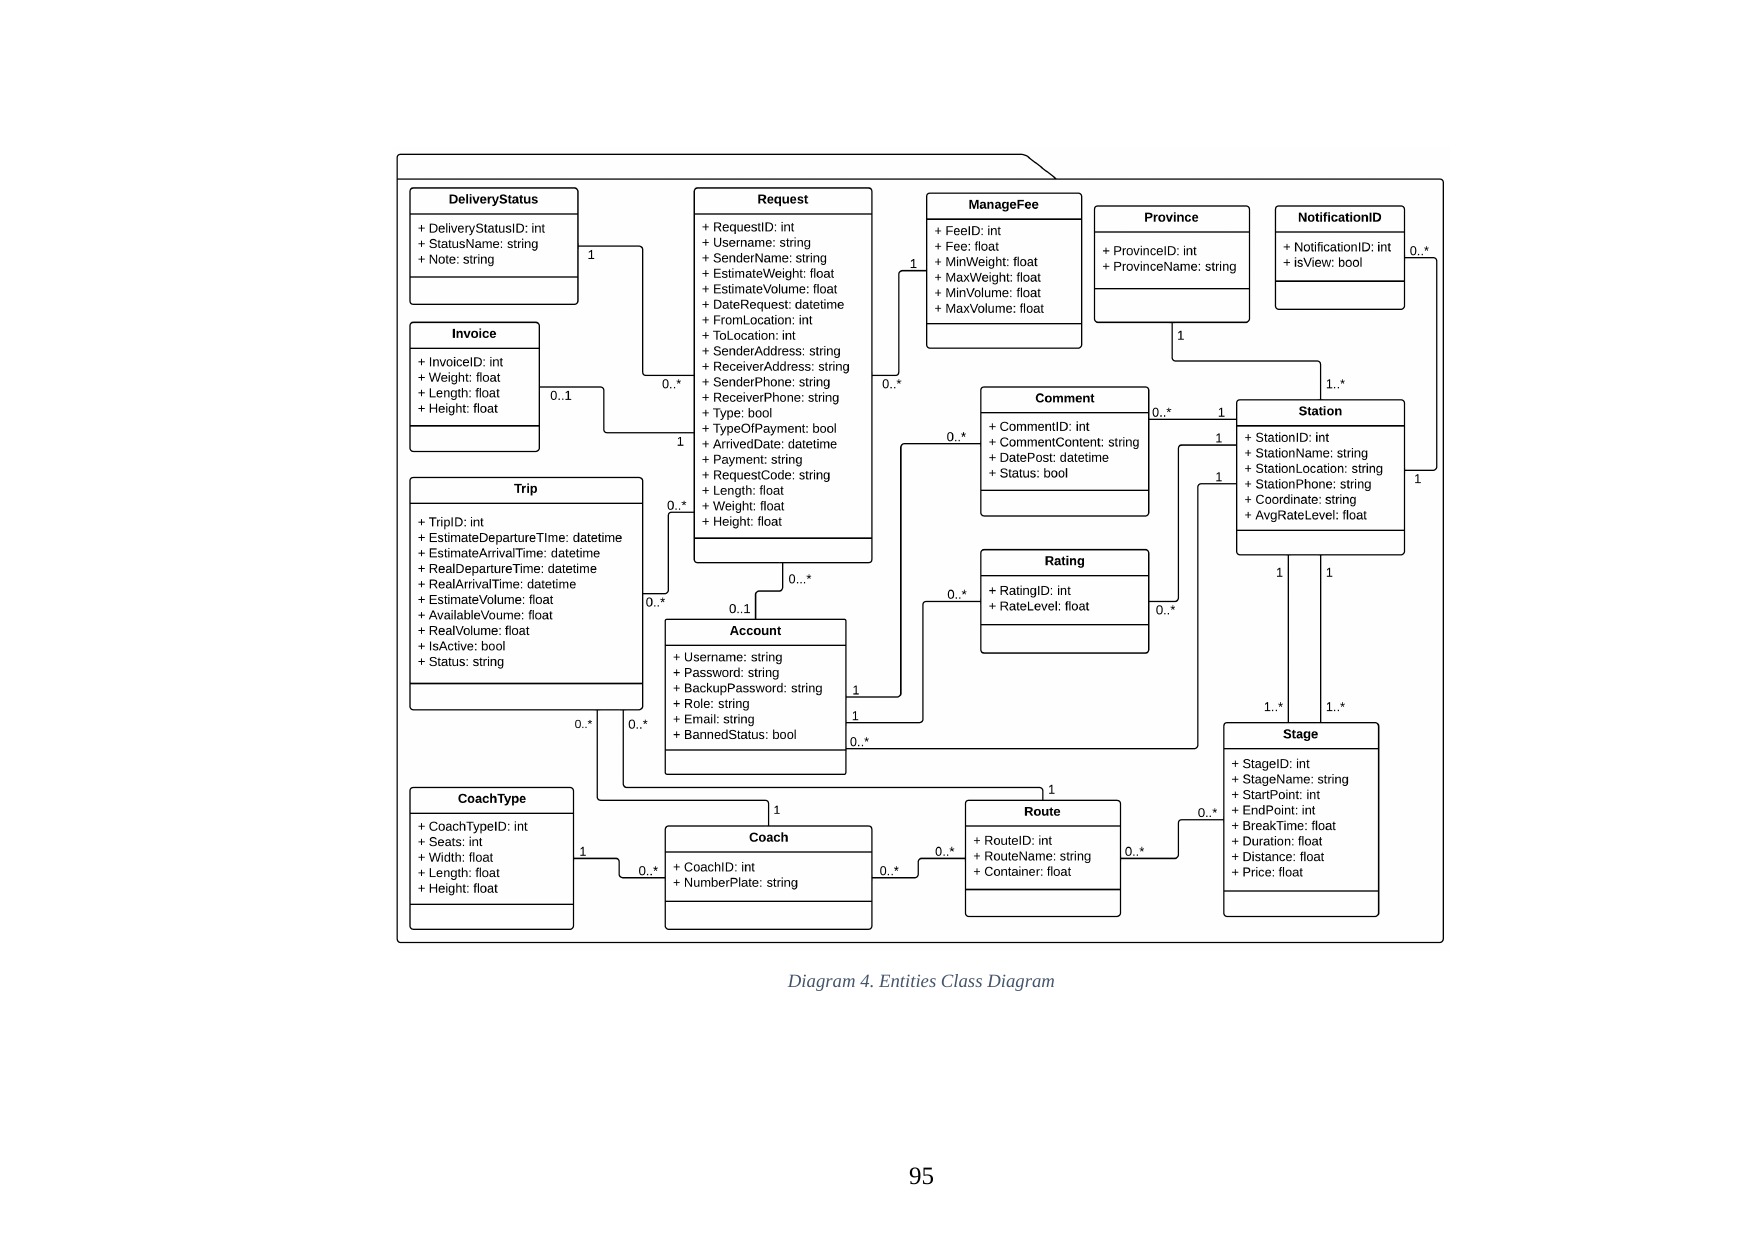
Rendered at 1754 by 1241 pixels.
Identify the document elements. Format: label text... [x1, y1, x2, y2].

picture [392, 147, 1451, 951]
